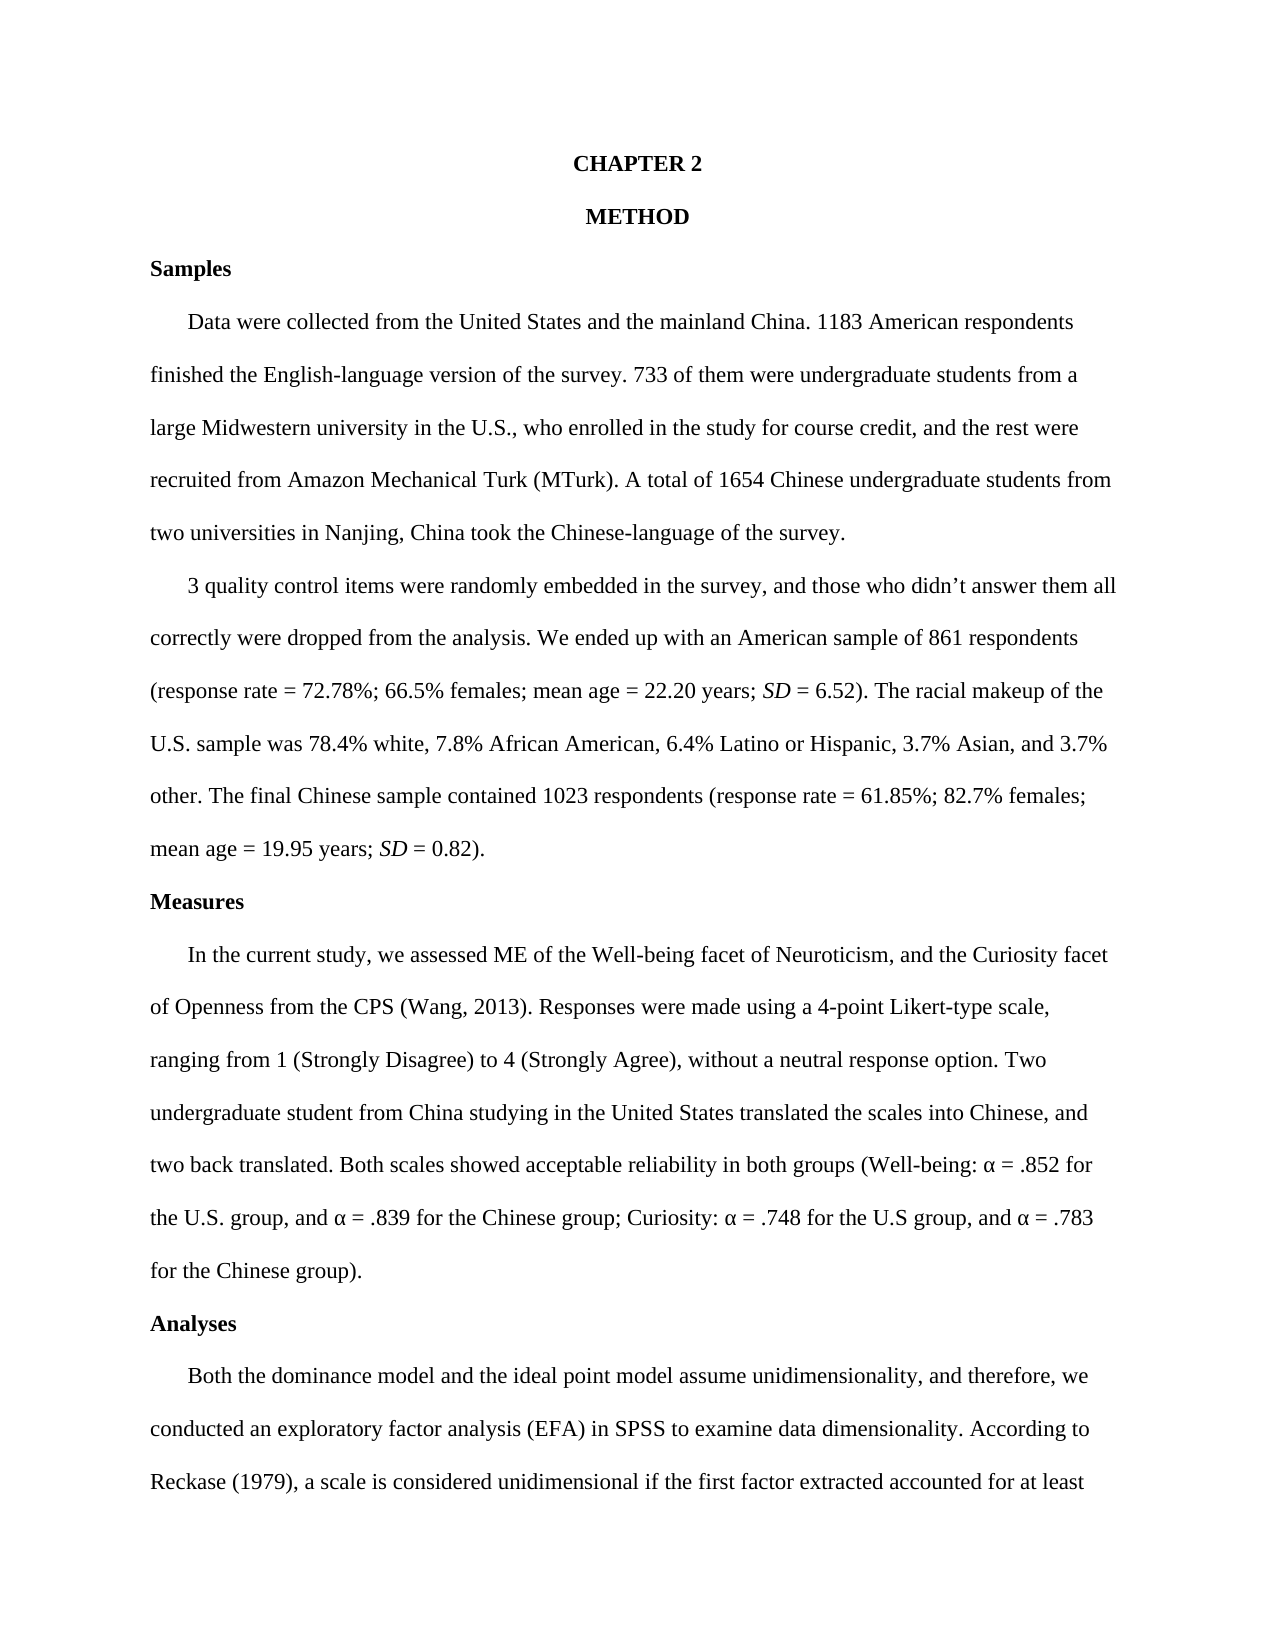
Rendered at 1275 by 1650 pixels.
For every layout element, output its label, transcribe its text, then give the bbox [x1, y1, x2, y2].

text Analyses [150, 1309, 1125, 1336]
text CHAPTER 2 [150, 150, 1125, 176]
text Measures [150, 888, 1125, 914]
text Data were collected from the United States and the mainland China. 1183 American respondents finished the English-language version of the survey. 733 of them were undergraduate students from a large Midwestern university in the U.S., who enrolled in the study for course credit, and the rest were recruited from Amazon Mechanical Turk (MTurk). A total of 1654 Chinese undergraduate students from two universities in Nanjing, China took the Chinese-language of the survey. [150, 308, 1125, 545]
text METHOD [150, 203, 1125, 229]
text In the current study, we assessed ME of the Well-being facet of Neuroticism, and the Curiosity facet of Openness from the CPS (Wang, 2013). Responses were made using a 4-point Likert-type scale, ranging from 1 (Strongly Disagree) to 4 (Strongly Agree), without a neutral response option. Two undergraduate student from China studying in the United States translated the scales into Chinese, and two back translated. Both scales showed acceptable reliability in both groups (Well-being: α = .852 for the U.S. group, and α = .839 for the Chinese group; Curiosity: α = .748 for the U.S group, and α = .783 for the Chinese group). [150, 941, 1125, 1283]
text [150, 1362, 1125, 1494]
text 3 quality control items were randomly embedded in the survey, and those who didn’t answer them all correctly were dropped from the analysis. We ended up with an American sample of 861 respondents (response rate = 72.78%; 66.5% females; mean age = 22.20 years; SD = 6.52). The racial makeup of the U.S. sample was 78.4% white, 7.8% African American, 6.4% Latino or Hispanic, 3.7% Asian, and 3.7% other. The final Chinese sample contained 1023 respondents (response rate = 61.85%; 82.7% females; mean age = 19.95 years; SD = 0.82). [150, 572, 1125, 862]
text Samples [150, 255, 1125, 282]
